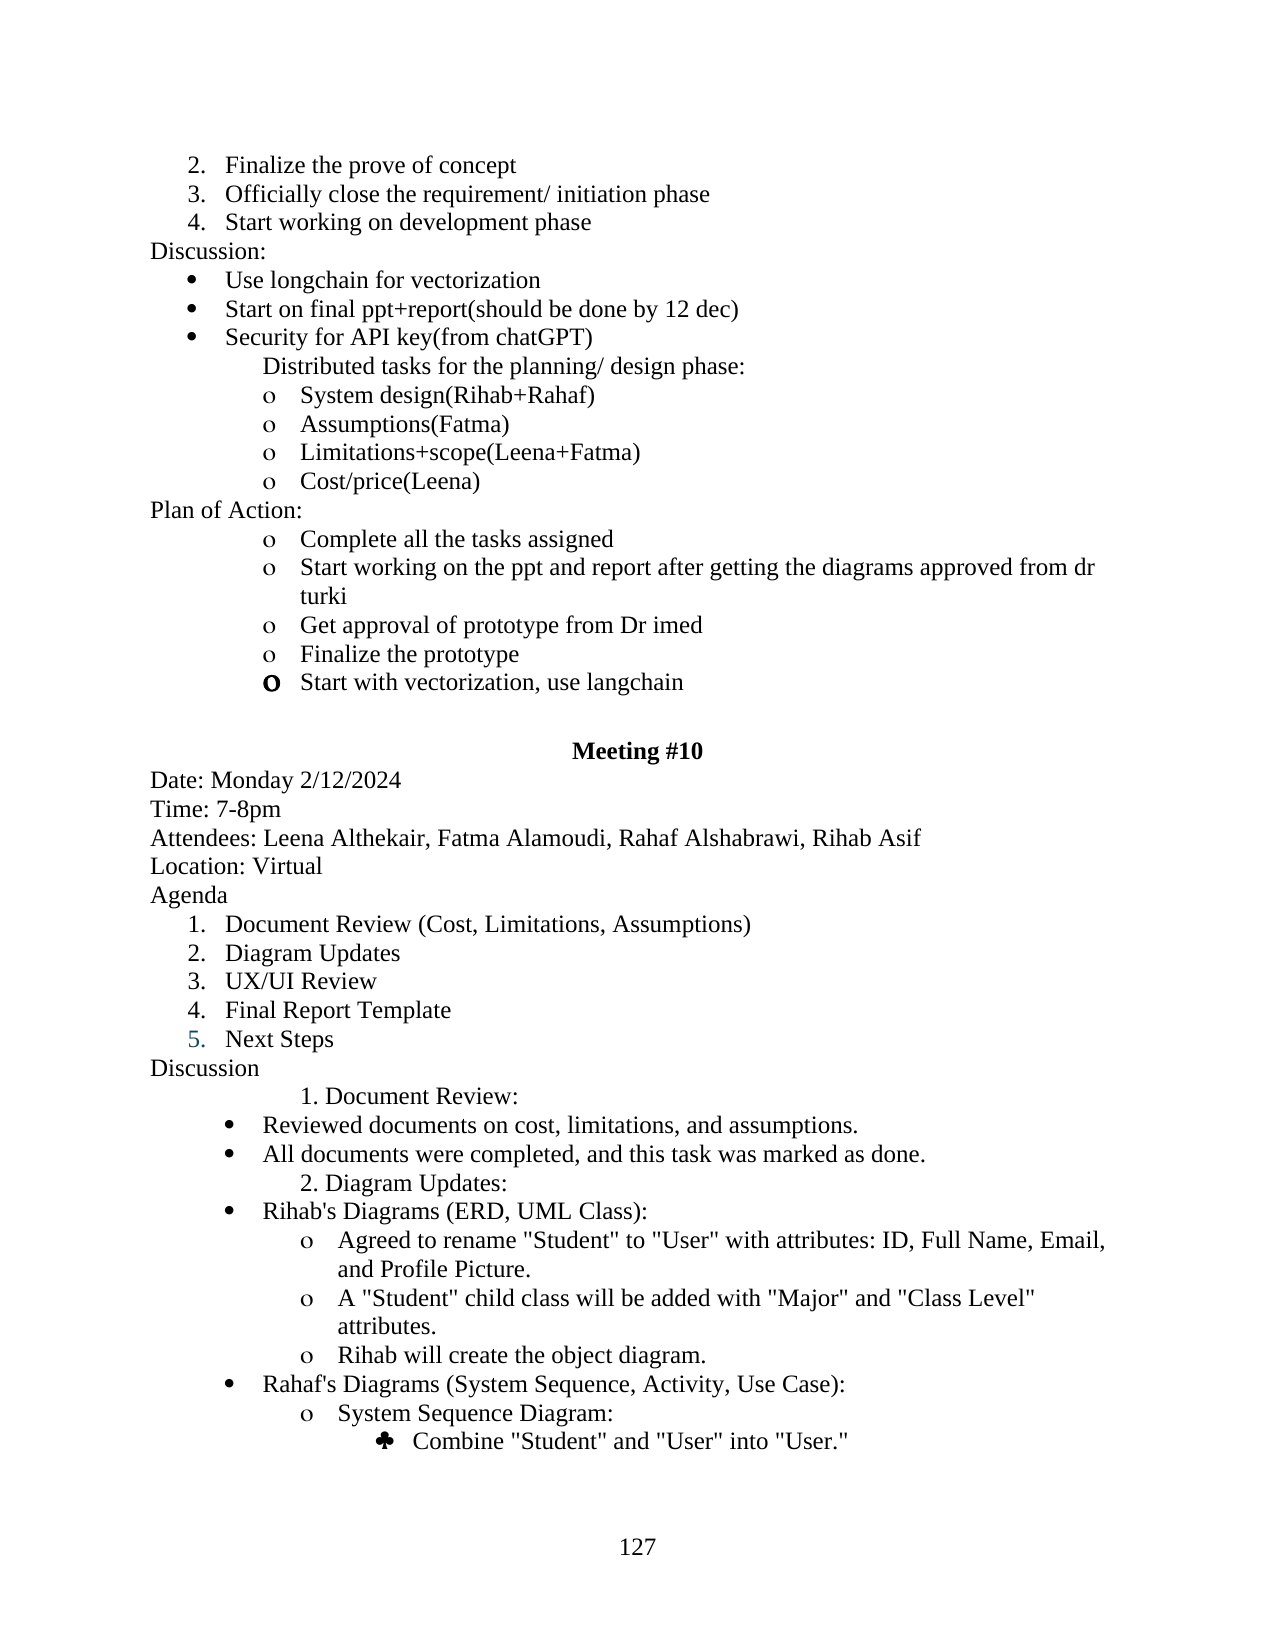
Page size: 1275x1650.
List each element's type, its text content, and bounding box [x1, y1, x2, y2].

text Meeting #10 [150, 736, 1125, 765]
list Rihab will create the object diagram. [300, 1340, 1125, 1369]
list Get approval of prototype from Dr imed [262, 610, 1125, 639]
list Finalize the prototype [262, 639, 1125, 667]
list Diagram Updates [187, 938, 1125, 966]
list Start with vectorization, use langchain [262, 667, 1125, 698]
list Rihab's Diagrams (ERD, UML Class): [225, 1196, 1125, 1225]
list Reviewed documents on cost, limitations, and assumptions. [225, 1110, 1125, 1139]
list Limitations+scope(Leena+Fatma) [262, 437, 1125, 466]
list Next Steps [187, 1024, 1125, 1053]
list UX/UI Review [187, 966, 1125, 995]
text Discussion [150, 1053, 1125, 1081]
list Final Report Template [187, 995, 1125, 1024]
list Cost/price(Leena) [262, 466, 1125, 495]
list Complete all the tasks assigned [262, 524, 1125, 552]
list Security for API key(from chatGPT) [187, 322, 1125, 351]
text Plan of Action: [150, 495, 1125, 524]
list Start on final ppt+report(should be done by 12 dec) [187, 294, 1125, 322]
list A "Student" child class will be added with "Major" and "Class Level" attributes. [300, 1283, 1125, 1340]
list Use longchain for vectorization [187, 265, 1125, 294]
list Agreed to rename "Student" to "User" with attributes: ID, Full Name, Email, and Profile Picture. [300, 1225, 1125, 1283]
list System Sequence Diagram: [300, 1398, 1125, 1426]
list Start working on development phase [187, 207, 1125, 236]
list Rahaf's Diagrams (System Sequence, Activity, Use Case): [225, 1369, 1125, 1398]
text 2. Diagram Updates: [225, 1168, 1125, 1196]
text Agenda [150, 880, 1125, 909]
text Date: Monday 2/12/2024 Time: 7-8pm Attendees: Leena Althekair, Fatma Alamoudi, Rahaf Alshabrawi, Rihab Asif Location: Virtual [150, 765, 1125, 880]
list All documents were completed, and this task was marked as done. [225, 1139, 1125, 1168]
list Finalize the prove of concept [187, 150, 1125, 179]
list Document Review (Cost, Limitations, Assumptions) [187, 909, 1125, 938]
text Distributed tasks for the planning/ design phase: [187, 351, 1125, 380]
list Officially close the requirement/ initiation phase [187, 179, 1125, 207]
list Combine "Student" and "User" into "User." [375, 1426, 1125, 1455]
list Start working on the ppt and report after getting the diagrams approved from dr turki [262, 552, 1125, 610]
text Discussion: [150, 236, 1125, 265]
text 1. Document Review: [225, 1081, 1125, 1110]
list System design(Rihab+Rahaf) [262, 380, 1125, 409]
list Assumptions(Fatma) [262, 409, 1125, 437]
